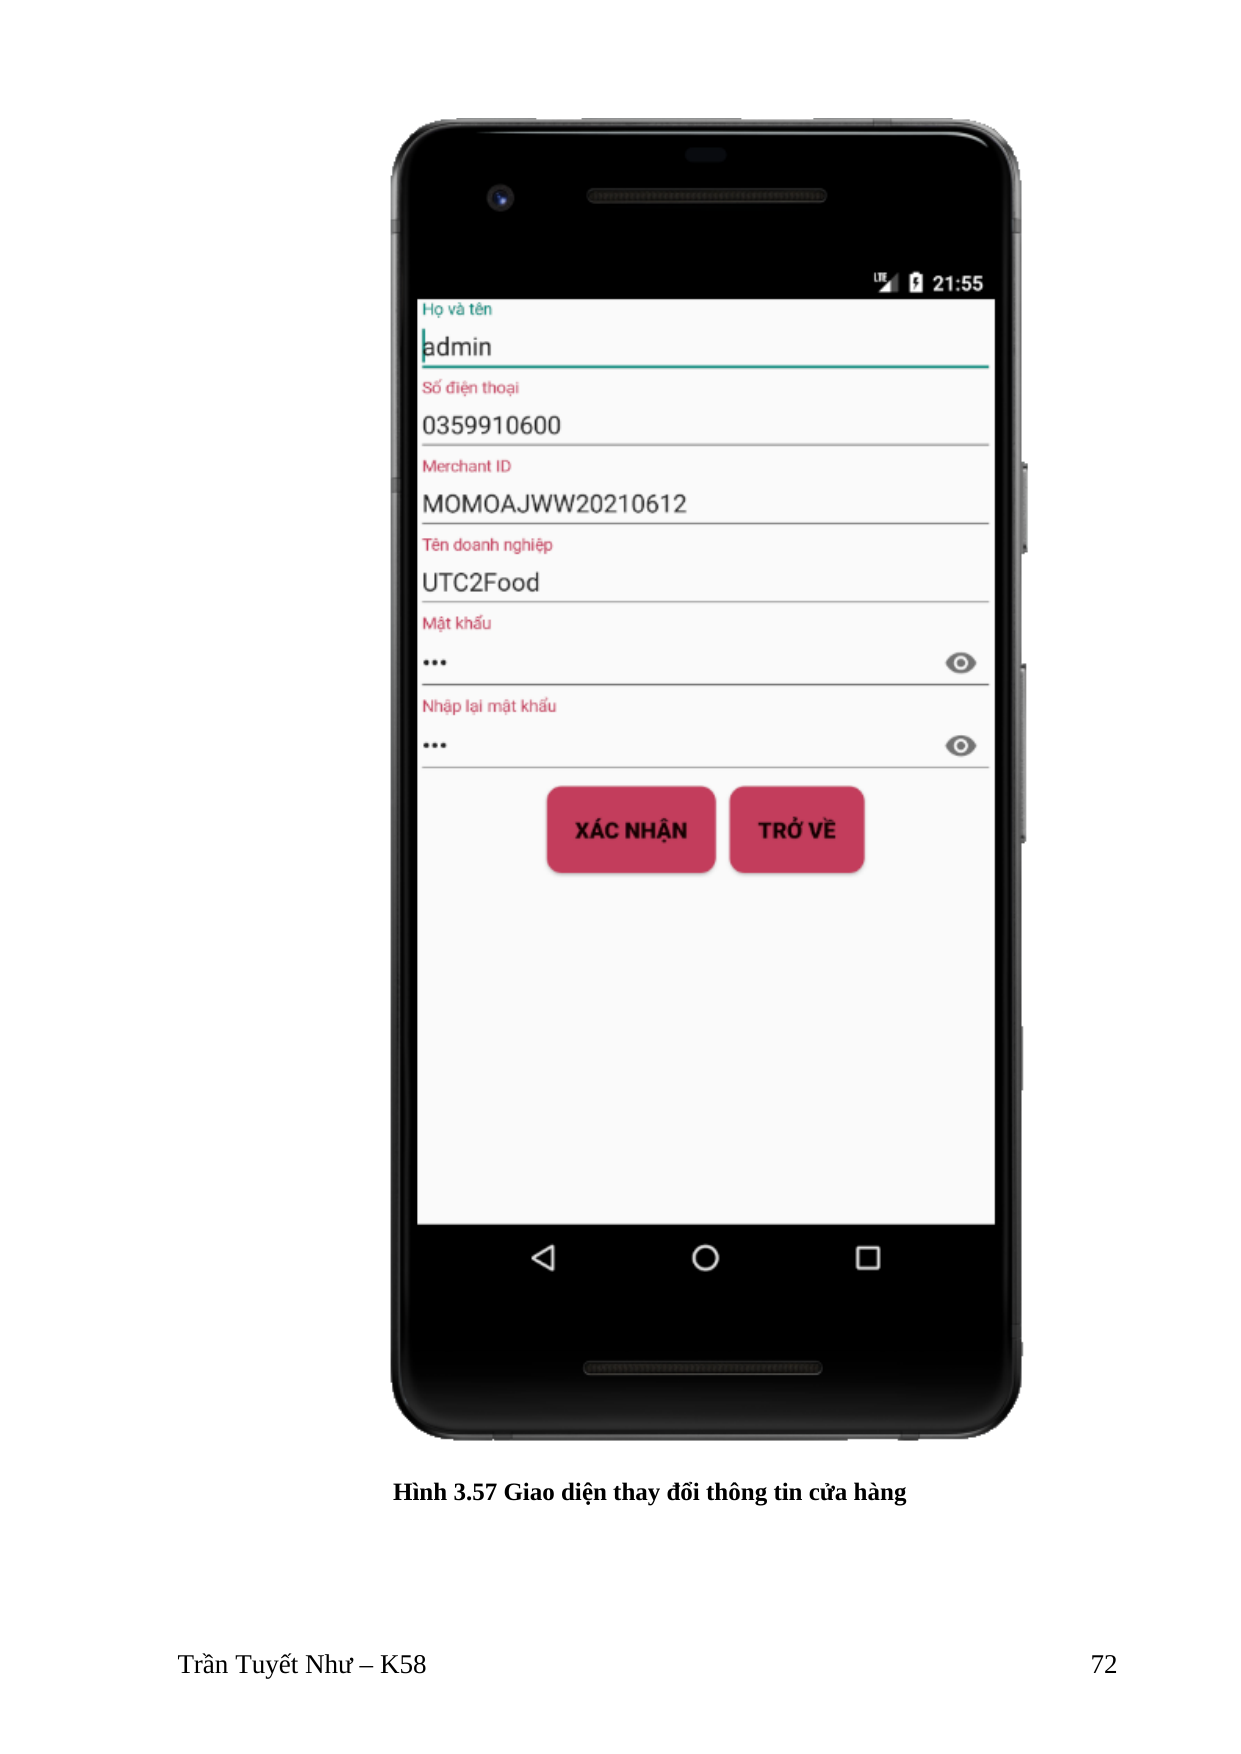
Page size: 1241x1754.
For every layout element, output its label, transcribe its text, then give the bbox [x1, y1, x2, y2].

picture [344, 118, 1030, 1469]
